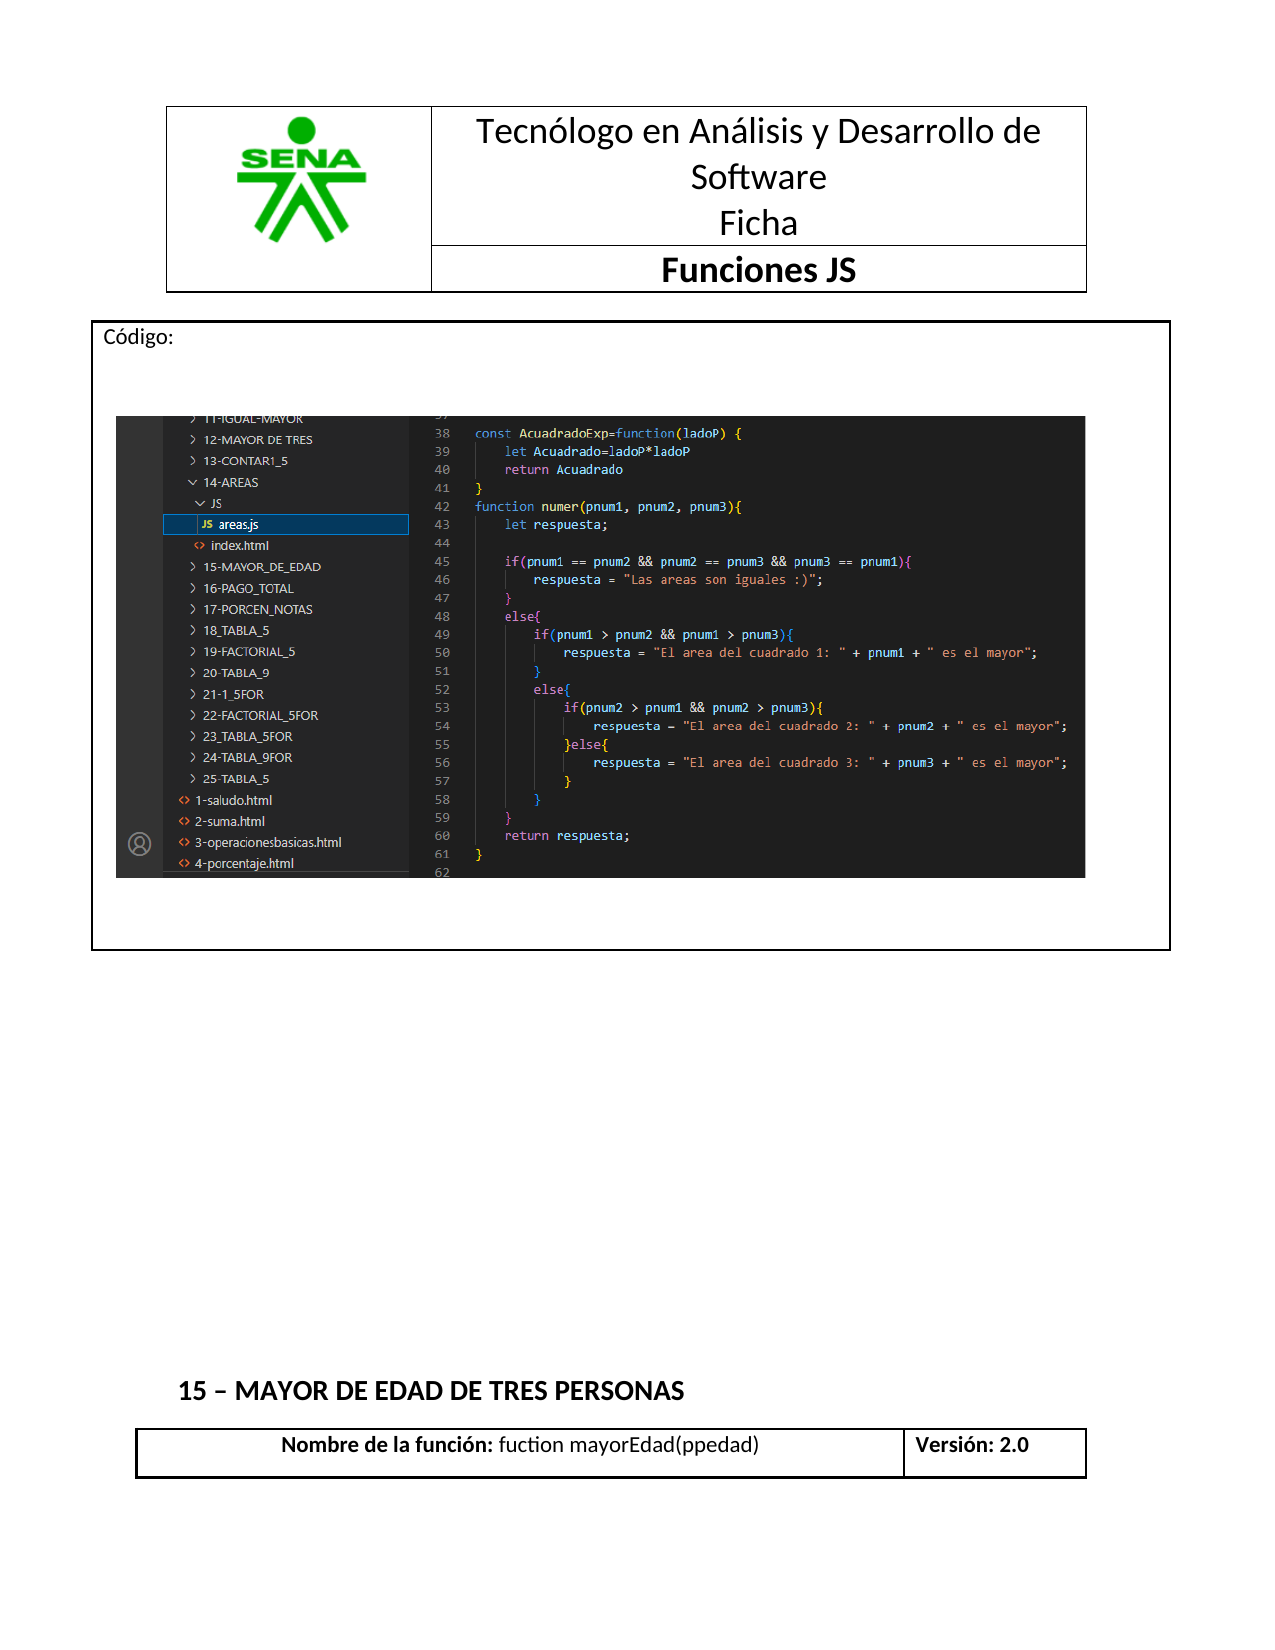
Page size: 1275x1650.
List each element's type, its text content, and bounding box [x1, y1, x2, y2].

text 15 – MAYOR DE EDAD DE TRES PERSONAS [177, 1372, 1098, 1408]
table_header Versión: 2.0 [905, 1430, 1085, 1476]
table_header Nombre de la función: fuction mayorEdad(ppedad) [138, 1430, 903, 1476]
picture [218, 107, 380, 259]
picture [116, 416, 1086, 878]
table_cell Código: [93, 323, 1169, 948]
